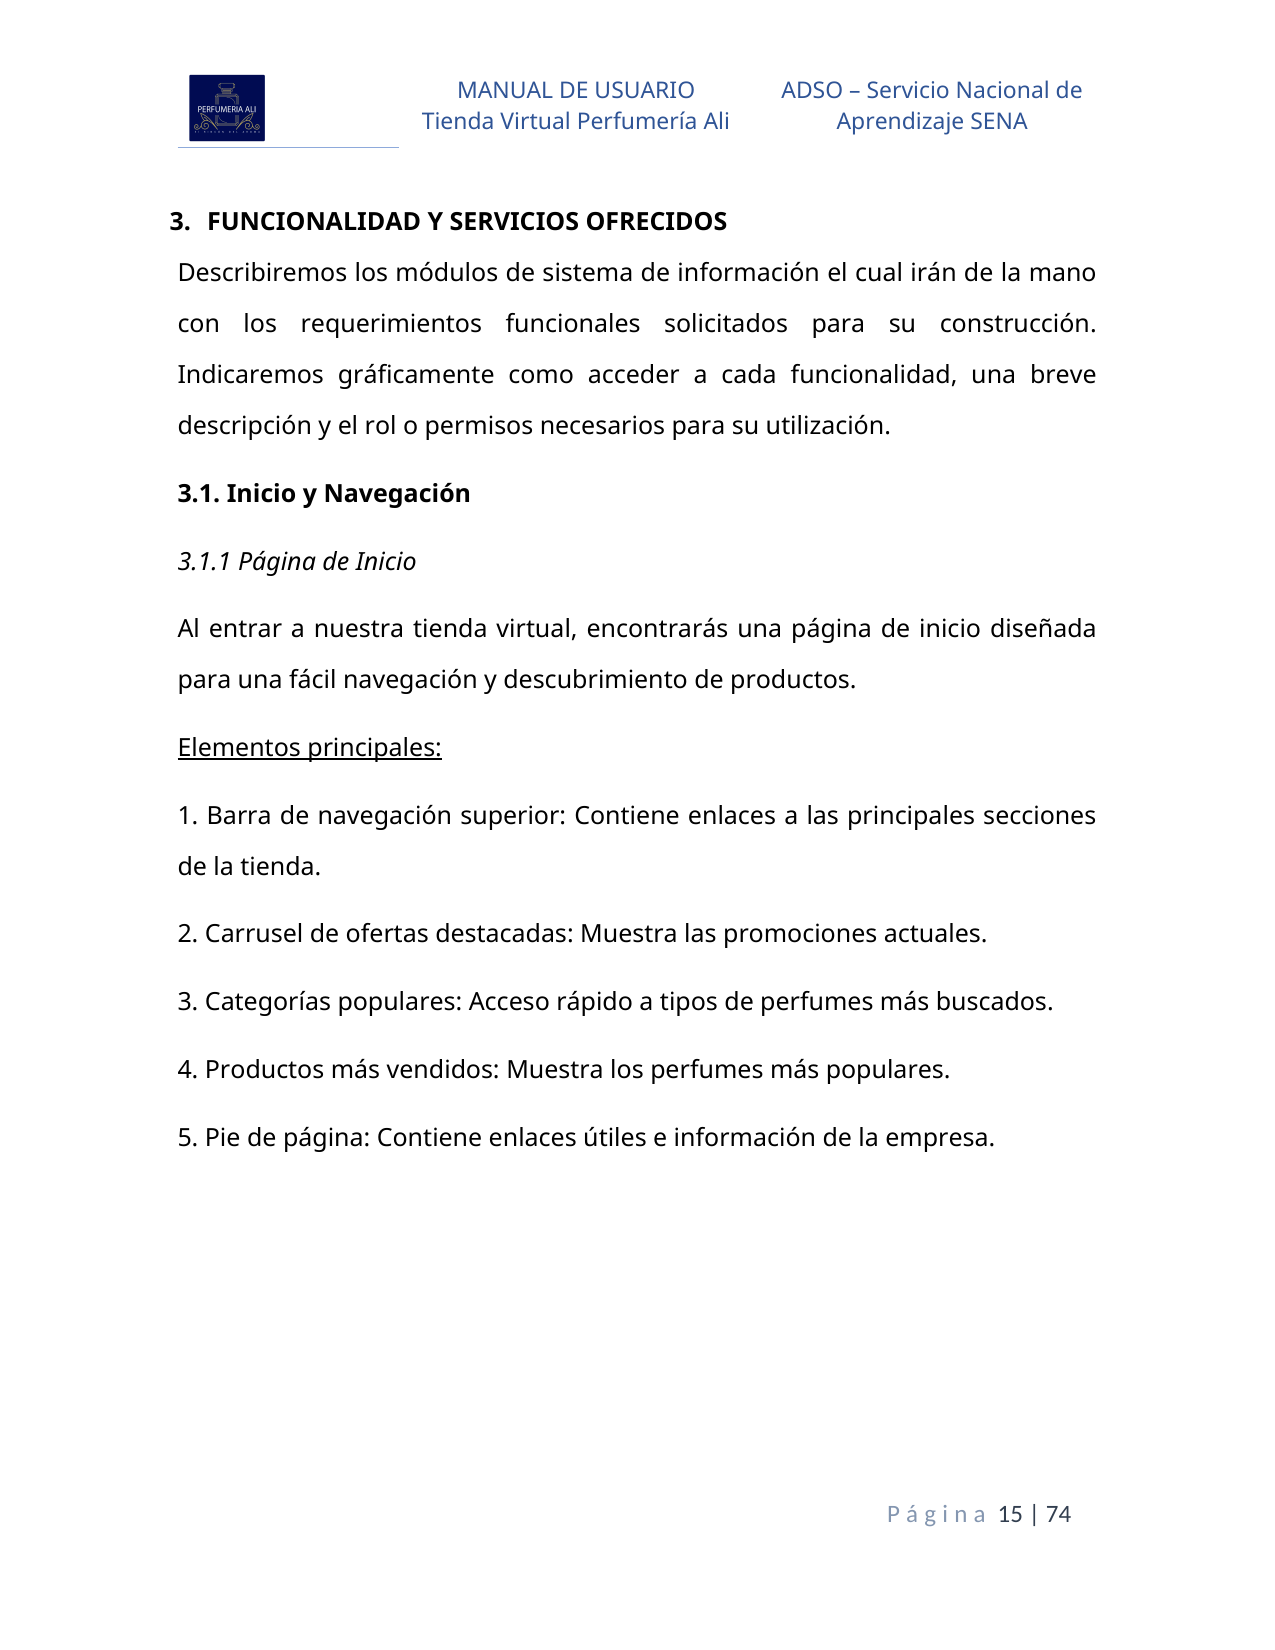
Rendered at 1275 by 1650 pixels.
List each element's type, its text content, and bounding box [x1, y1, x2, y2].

text 2. Carrusel de ofertas destacadas: Muestra las promociones actuales. [177, 916, 1098, 950]
list FUNCIONALIDAD Y SERVICIOS OFRECIDOS [169, 204, 1098, 238]
text 3.1.1 Página de Inicio [177, 543, 1098, 577]
text Describiremos los módulos de sistema de información el cual irán de la mano con los requerimientos funcionales solicitados para su construcción. Indicaremos gráficamente como acceder a cada funcionalidad, una breve descripción y el rol o permisos necesarios para su utilización. [177, 255, 1098, 442]
text Elementos principales: [177, 730, 1098, 764]
text 4. Productos más vendidos: Muestra los perfumes más populares. [177, 1052, 1098, 1086]
text 3.1. Inicio y Navegación [177, 476, 1098, 509]
picture [188, 73, 266, 143]
text Al entrar a nuestra tienda virtual, encontrarás una página de inicio diseñada para una fácil navegación y descubrimiento de productos. [177, 611, 1098, 696]
text 1. Barra de navegación superior: Contiene enlaces a las principales secciones de la tienda. [177, 797, 1098, 882]
text 3. Categorías populares: Acceso rápido a tipos de perfumes más buscados. [177, 984, 1098, 1018]
text 5. Pie de página: Contiene enlaces útiles e información de la empresa. [177, 1119, 1098, 1153]
